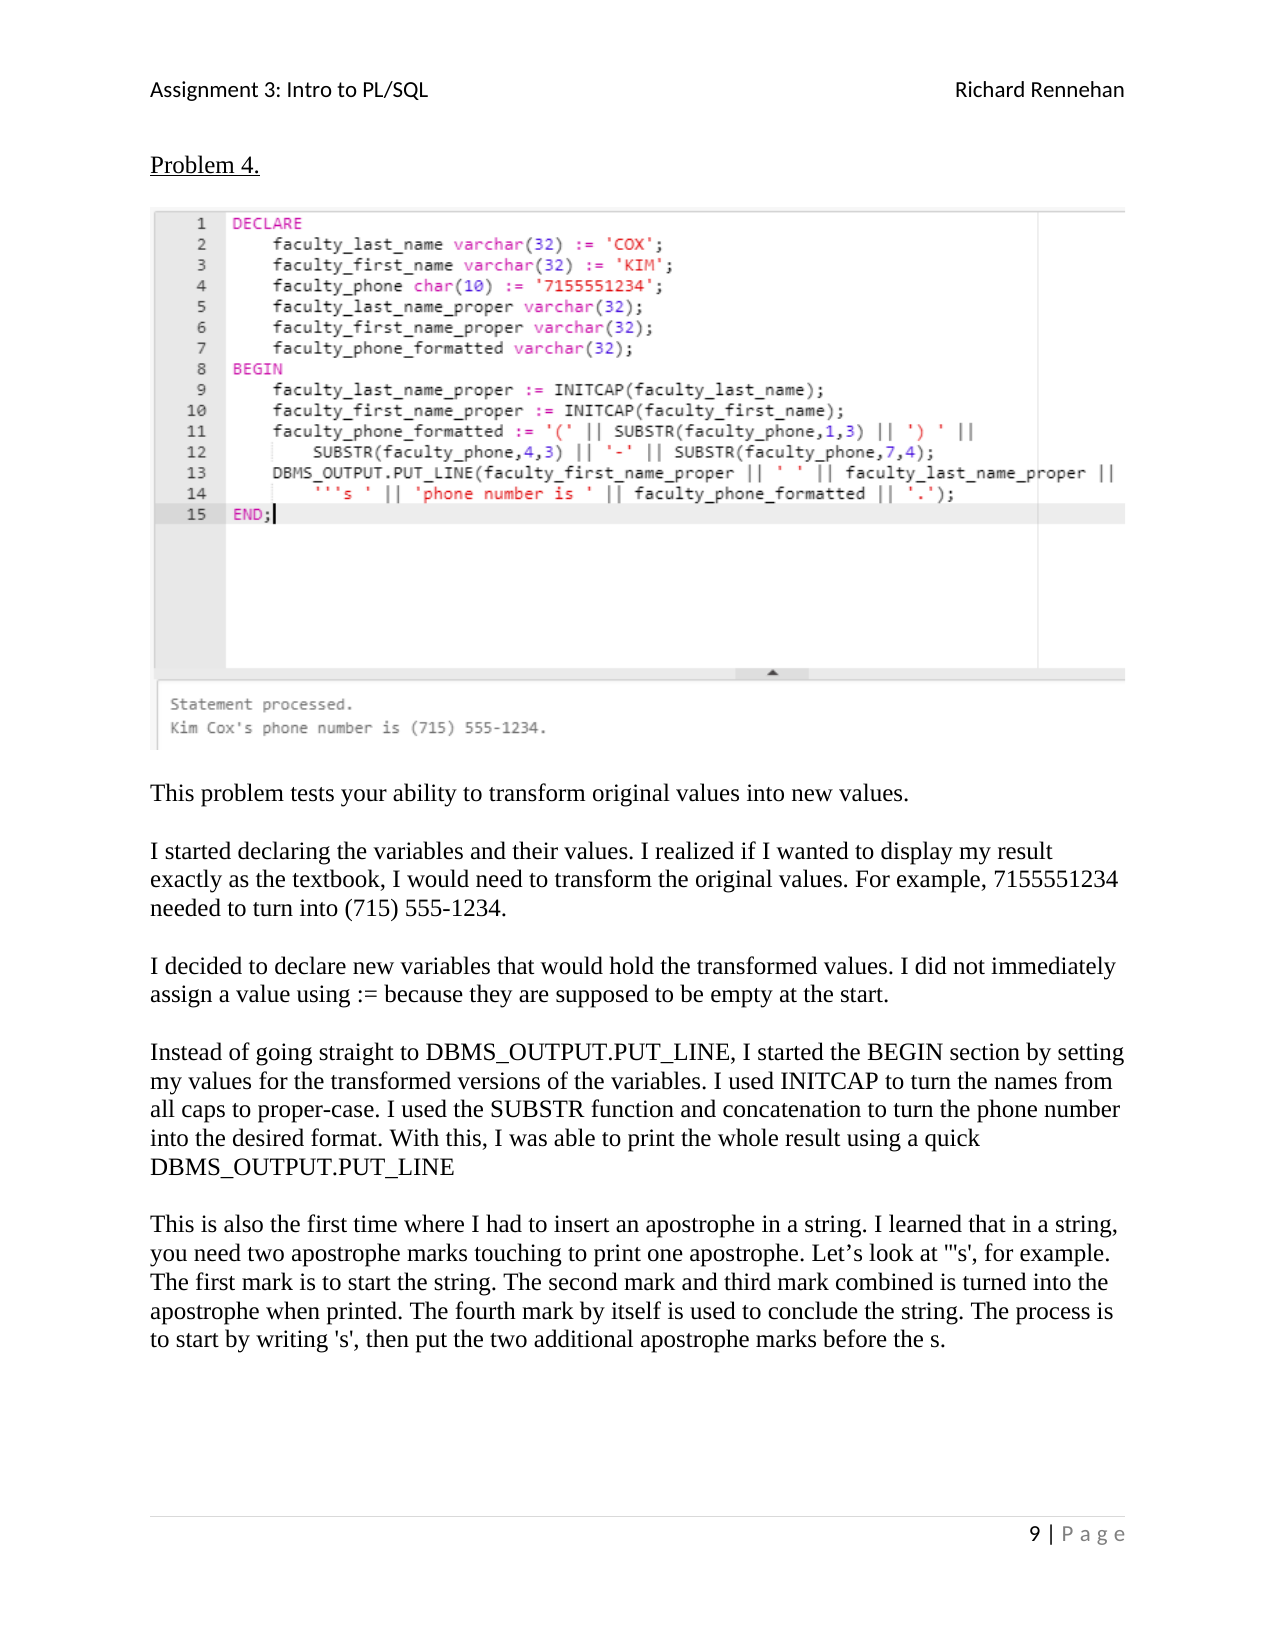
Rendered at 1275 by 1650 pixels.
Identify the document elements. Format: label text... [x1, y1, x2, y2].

text I decided to declare new variables that would hold the transformed values. I did not immediately assign a value using := because they are supposed to be empty at the start. [150, 951, 1125, 1008]
text Problem 4. [150, 150, 1125, 179]
text This problem tests your ability to transform original values into new values. [150, 778, 1125, 807]
text Instead of going straight to DBMS_OUTPUT.PUT_LINE, I started the BEGIN section by setting my values for the transformed versions of the variables. I used INITCAP to turn the names from all caps to proper-case. I used the SUBSTR function and concatenation to turn the phone number into the desired format. With this, I was able to print the whole result using a quick DBMS_OUTPUT.PUT_LINE [150, 1037, 1125, 1181]
text I started declaring the variables and their values. I realized if I wanted to display my result exactly as the textbook, I would need to transform the original values. For example, 7155551234 needed to turn into (715) 555-1234. [150, 836, 1125, 922]
picture [150, 207, 1125, 750]
text This is also the first time where I had to insert an apostrophe in a string. I learned that in a string, you need two apostrophe marks touching to print one apostrophe. Let’s look at '''s', for example. The first mark is to start the string. The second mark and third mark combined is turned into the apostrophe when printed. The fourth mark by itself is used to conclude the string. The process is to start by writing 's', then put the two additional apostrophe marks before the s. [150, 1209, 1125, 1353]
